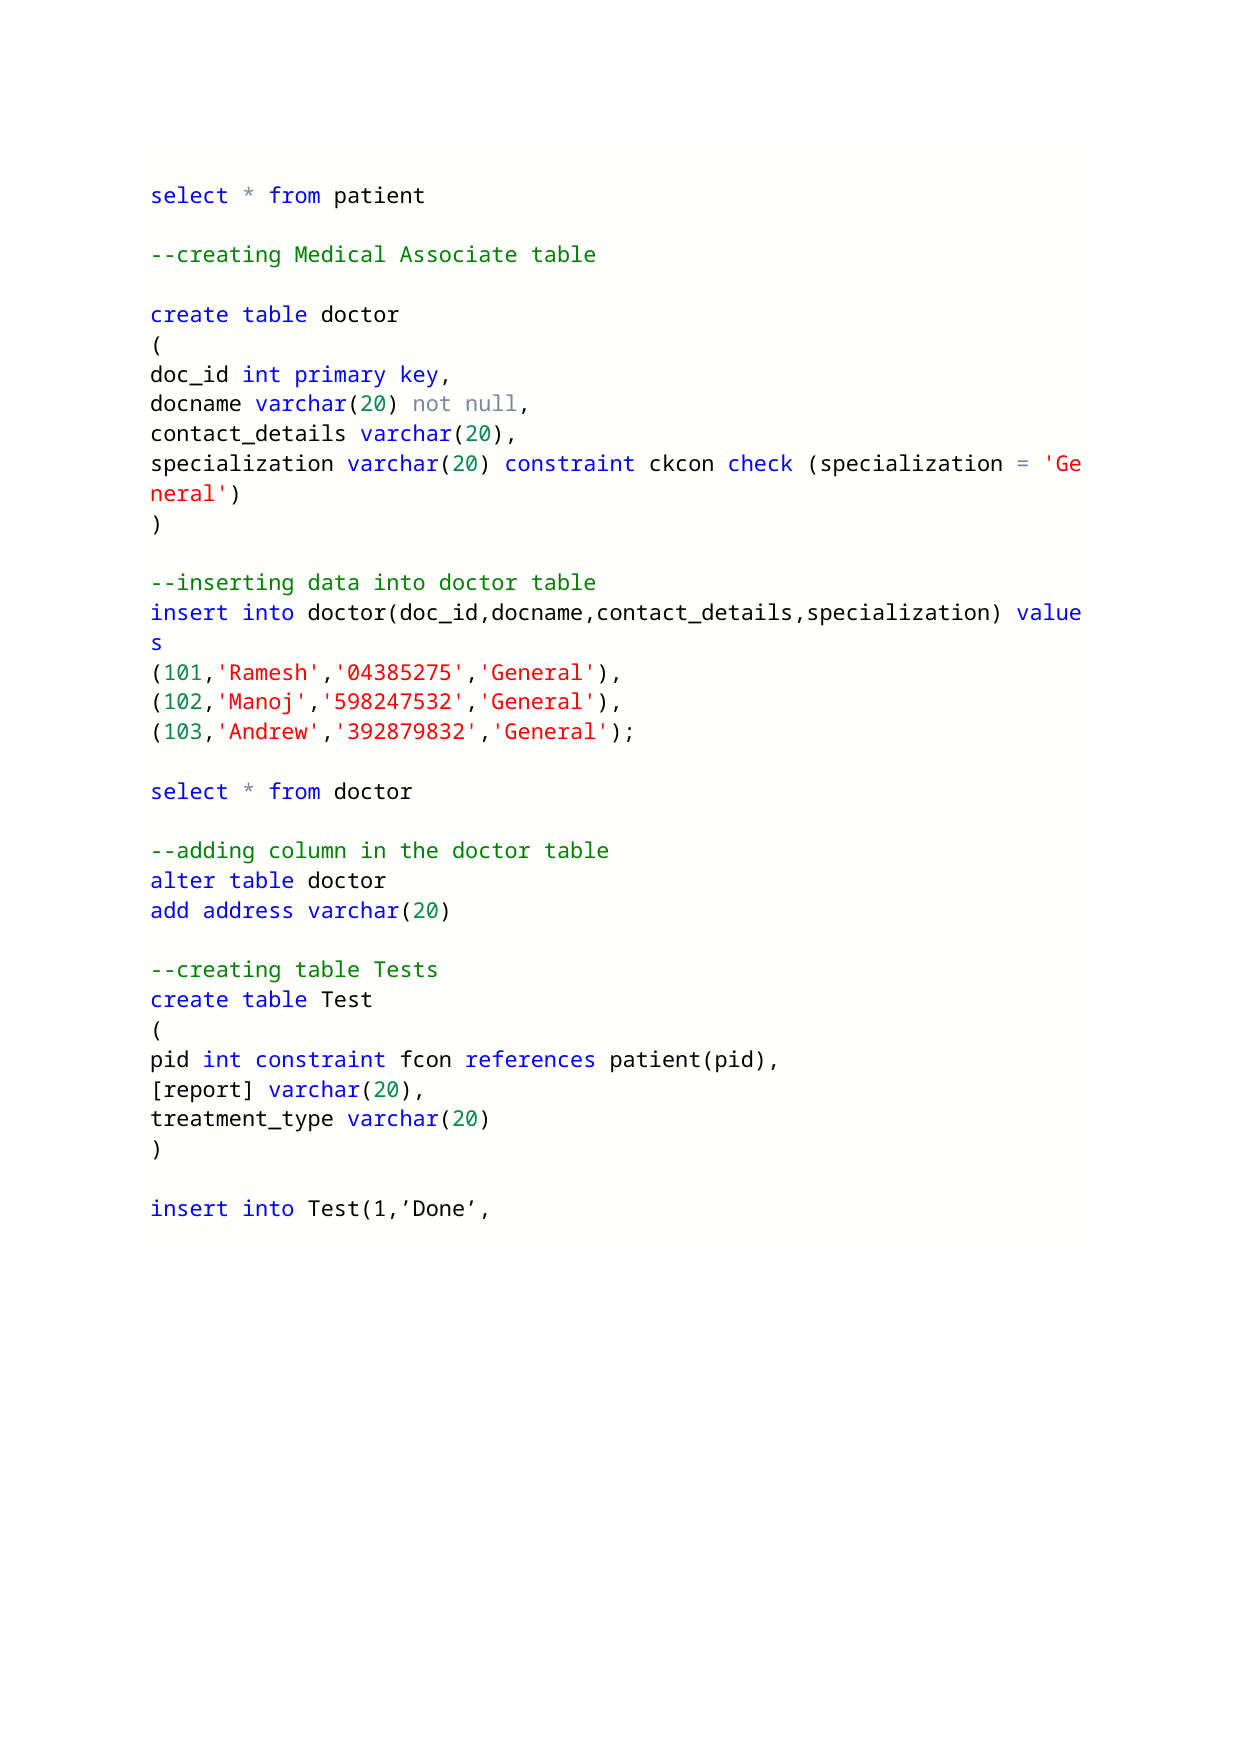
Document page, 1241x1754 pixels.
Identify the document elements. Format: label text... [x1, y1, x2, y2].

text doc_id int primary key, [150, 358, 1090, 388]
text select * from doctor [150, 776, 1090, 805]
text (103,'Andrew','392879832','General'); [150, 716, 1090, 746]
text alter table doctor [150, 865, 1090, 895]
text --creating table Tests [150, 954, 1090, 984]
text select * from patient [150, 180, 1090, 209]
text create table doctor [150, 299, 1090, 329]
text docname varchar(20) not null, [150, 388, 1090, 418]
text insert into doctor(doc_id,docname,contact_details,specialization) values [150, 597, 1090, 656]
text contact_details varchar(20), [150, 418, 1090, 448]
text ) [150, 1133, 1090, 1163]
text ( [150, 1014, 1090, 1044]
text specialization varchar(20) constraint ckcon check (specialization = 'General') [150, 448, 1090, 507]
text treatment_type varchar(20) [150, 1103, 1090, 1133]
text --inserting data into doctor table [150, 567, 1090, 597]
text ) [150, 507, 1090, 537]
text (101,'Ramesh','04385275','General'), [150, 656, 1090, 686]
text create table Test [150, 984, 1090, 1014]
text [report] varchar(20), [150, 1073, 1090, 1103]
text ( [150, 329, 1090, 358]
text (102,'Manoj','598247532','General'), [150, 686, 1090, 716]
text pid int constraint fcon references patient(pid), [150, 1044, 1090, 1073]
text add address varchar(20) [150, 895, 1090, 924]
text --creating Medical Associate table [150, 239, 1090, 269]
text insert into Test(1,’Done’, [150, 1193, 1090, 1222]
text --adding column in the doctor table [150, 835, 1090, 865]
